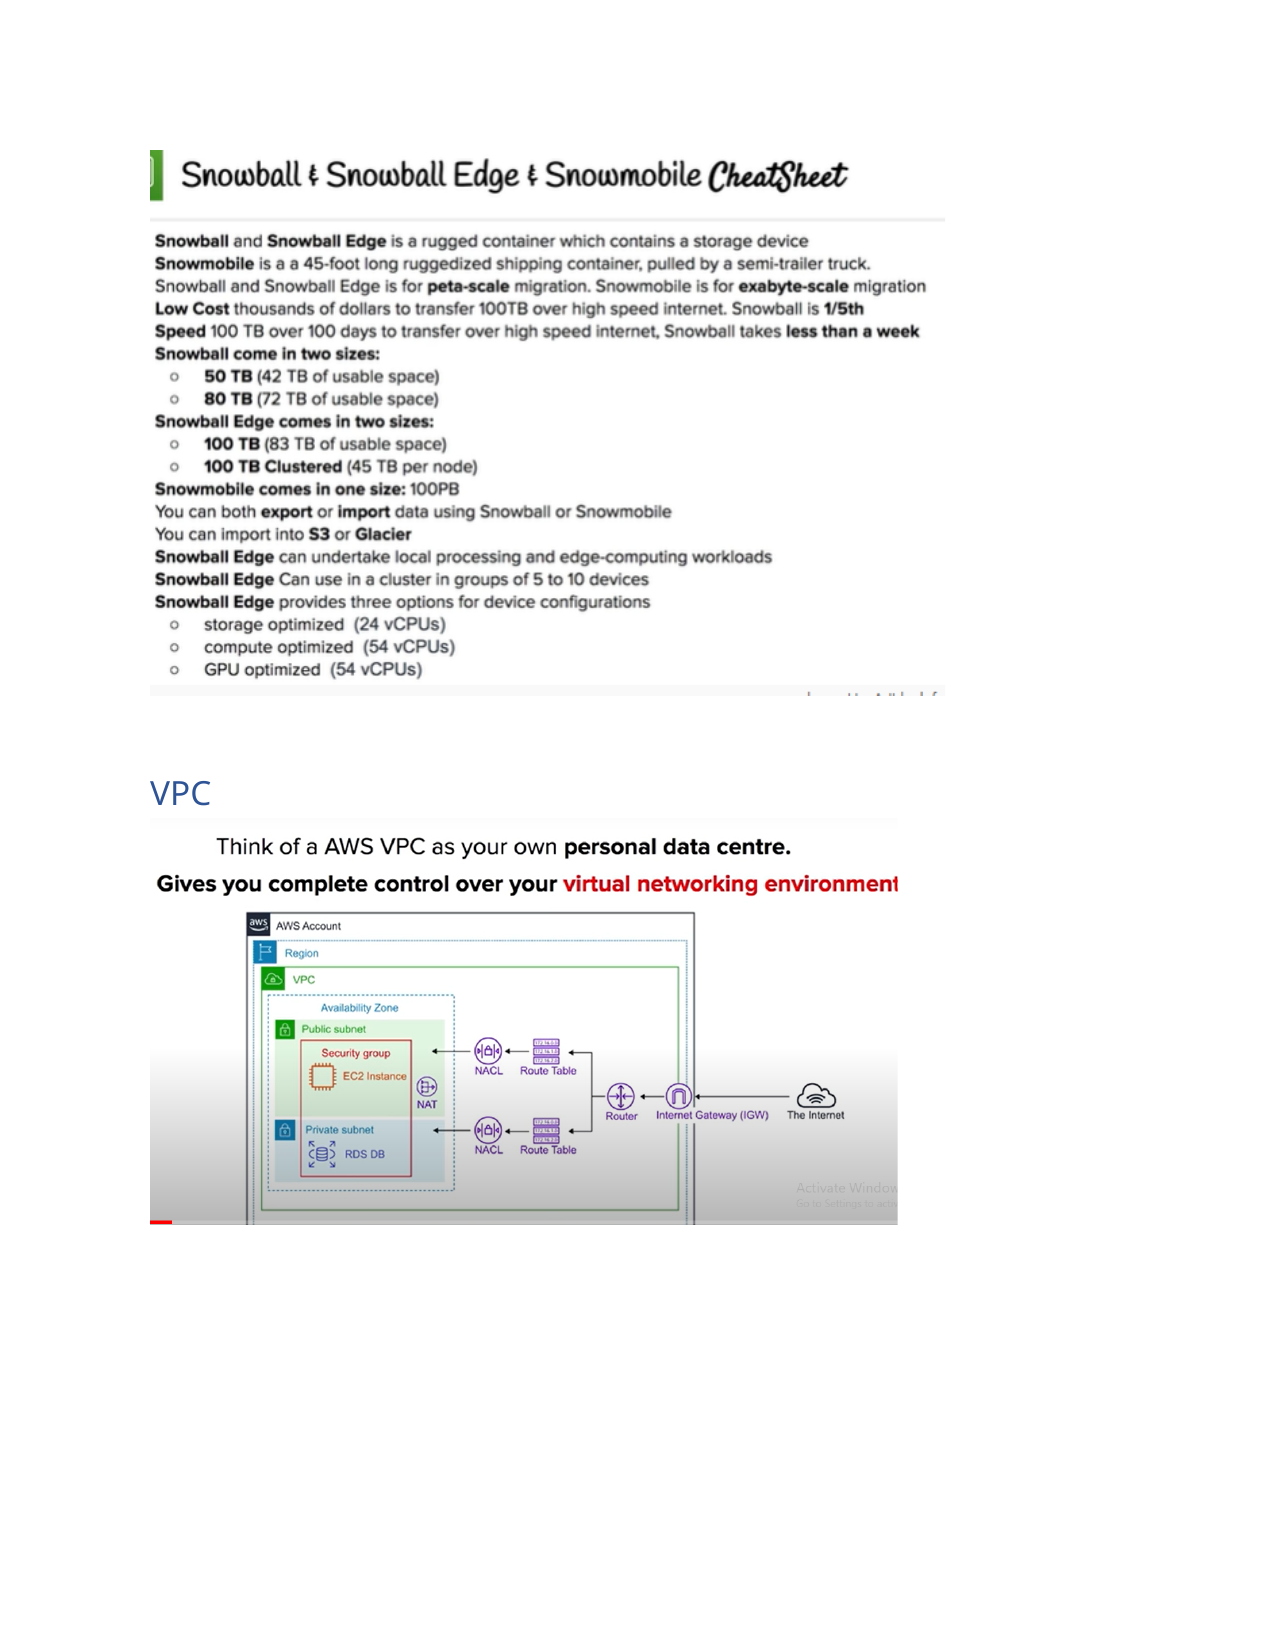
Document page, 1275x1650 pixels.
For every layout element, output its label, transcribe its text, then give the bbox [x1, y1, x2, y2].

subtitle VPC [150, 769, 1125, 815]
picture [150, 150, 946, 696]
picture [150, 818, 898, 1225]
